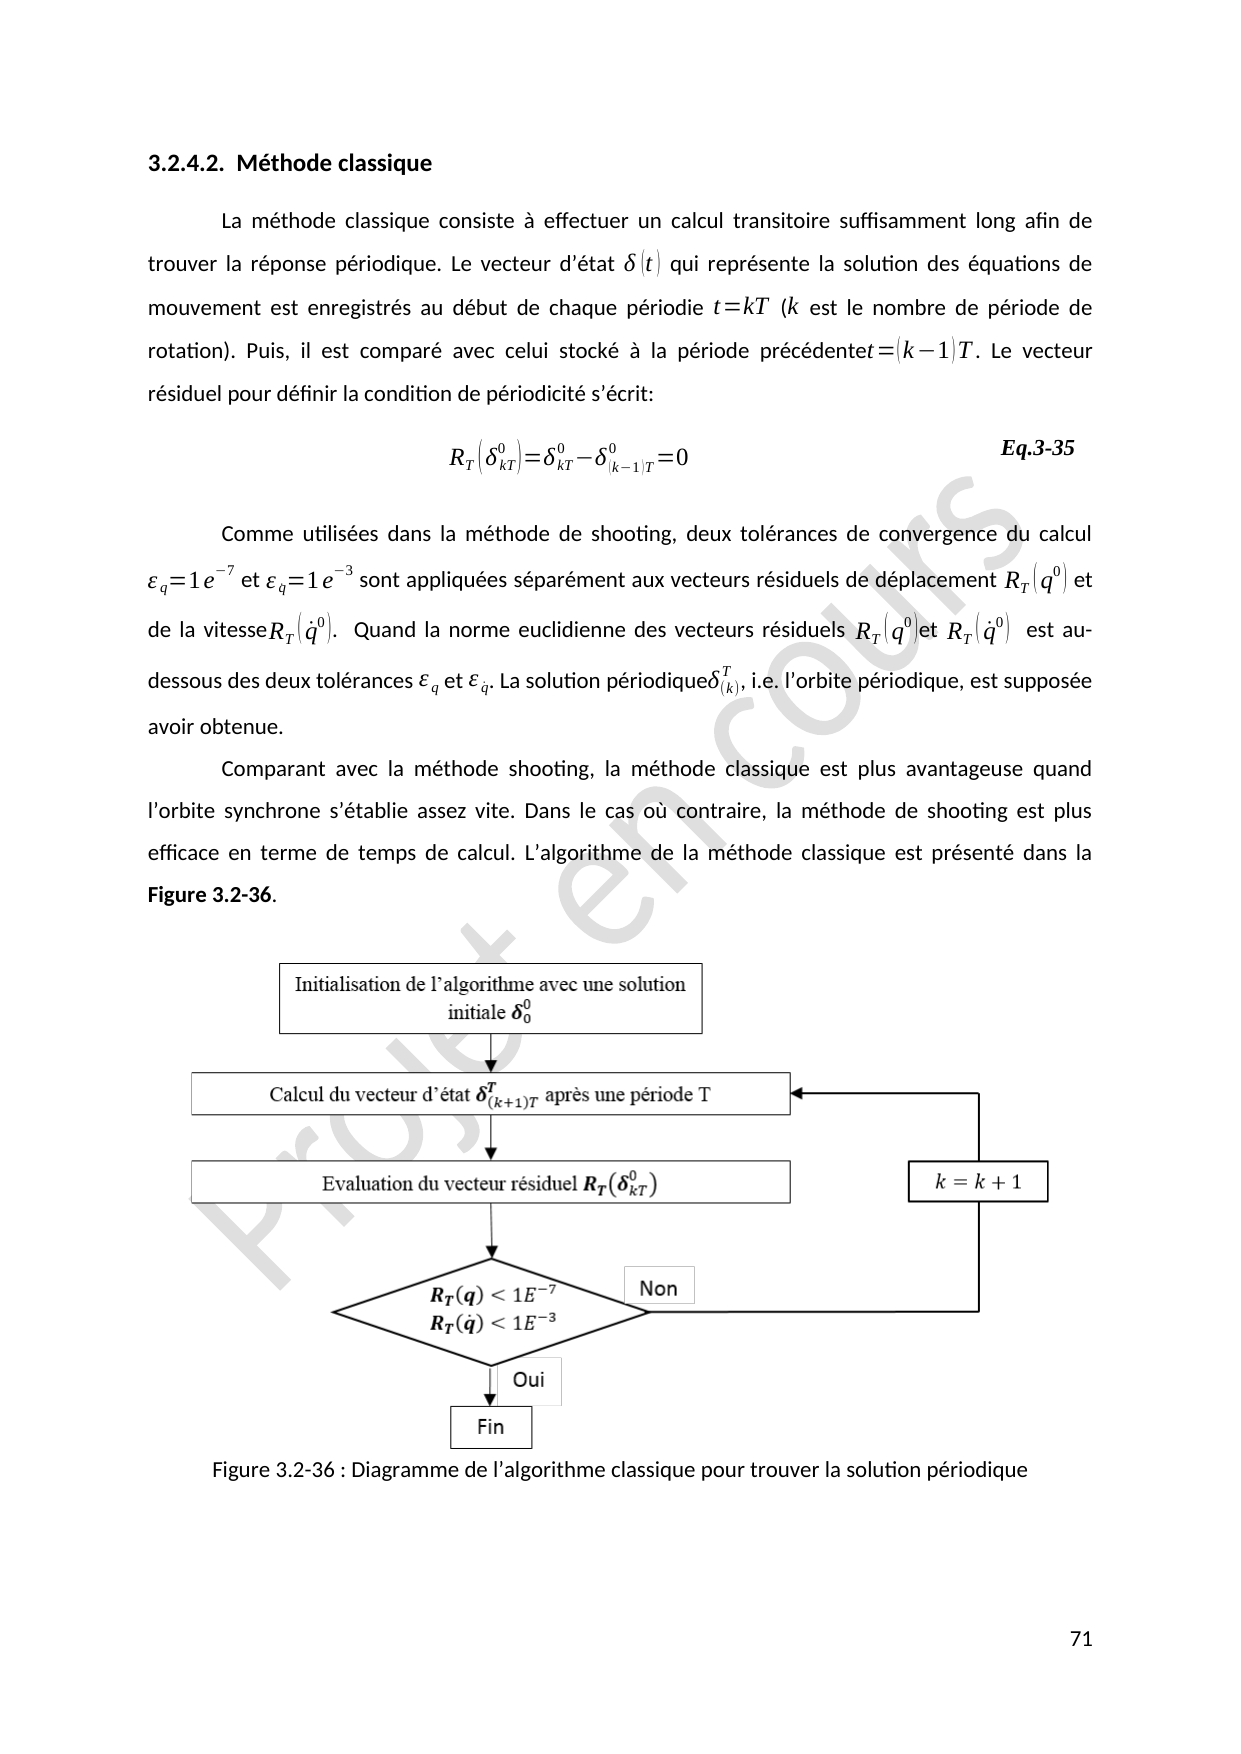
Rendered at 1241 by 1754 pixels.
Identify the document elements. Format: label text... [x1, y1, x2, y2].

table_header [148, 421, 989, 506]
subtitle Méthode classique [148, 148, 1093, 178]
text Comme utilisées dans la méthode de shooting, deux tolérances de convergence du calcul et sont appliquées séparément aux vecteurs résiduels de déplacement et de la vitesse. Quand la norme euclidienne des vecteurs résiduels et est au-dessous des deux tolérances et . La solution périodique, i.e. l’orbite périodique, est supposée avoir obtenue. [148, 519, 1093, 740]
picture [191, 963, 1049, 1455]
text La méthode classique consiste à effectuer un calcul transitoire suffisamment long afin de trouver la réponse périodique. Le vecteur d’état qui représente la solution des équations de mouvement est enregistrés au début de chaque périodie ( est le nombre de période de rotation). Puis, il est comparé avec celui stocké à la période précédente. Le vecteur résiduel pour définir la condition de périodicité s’écrit: [148, 206, 1093, 407]
table_header [989, 421, 1093, 506]
text Comparant avec la méthode shooting, la méthode classique est plus avantageuse quand l’orbite synchrone s’établie assez vite. Dans le cas où contraire, la méthode de shooting est plus efficace en terme de temps de calcul. L’algorithme de la méthode classique est présenté dans la . [148, 754, 1093, 908]
